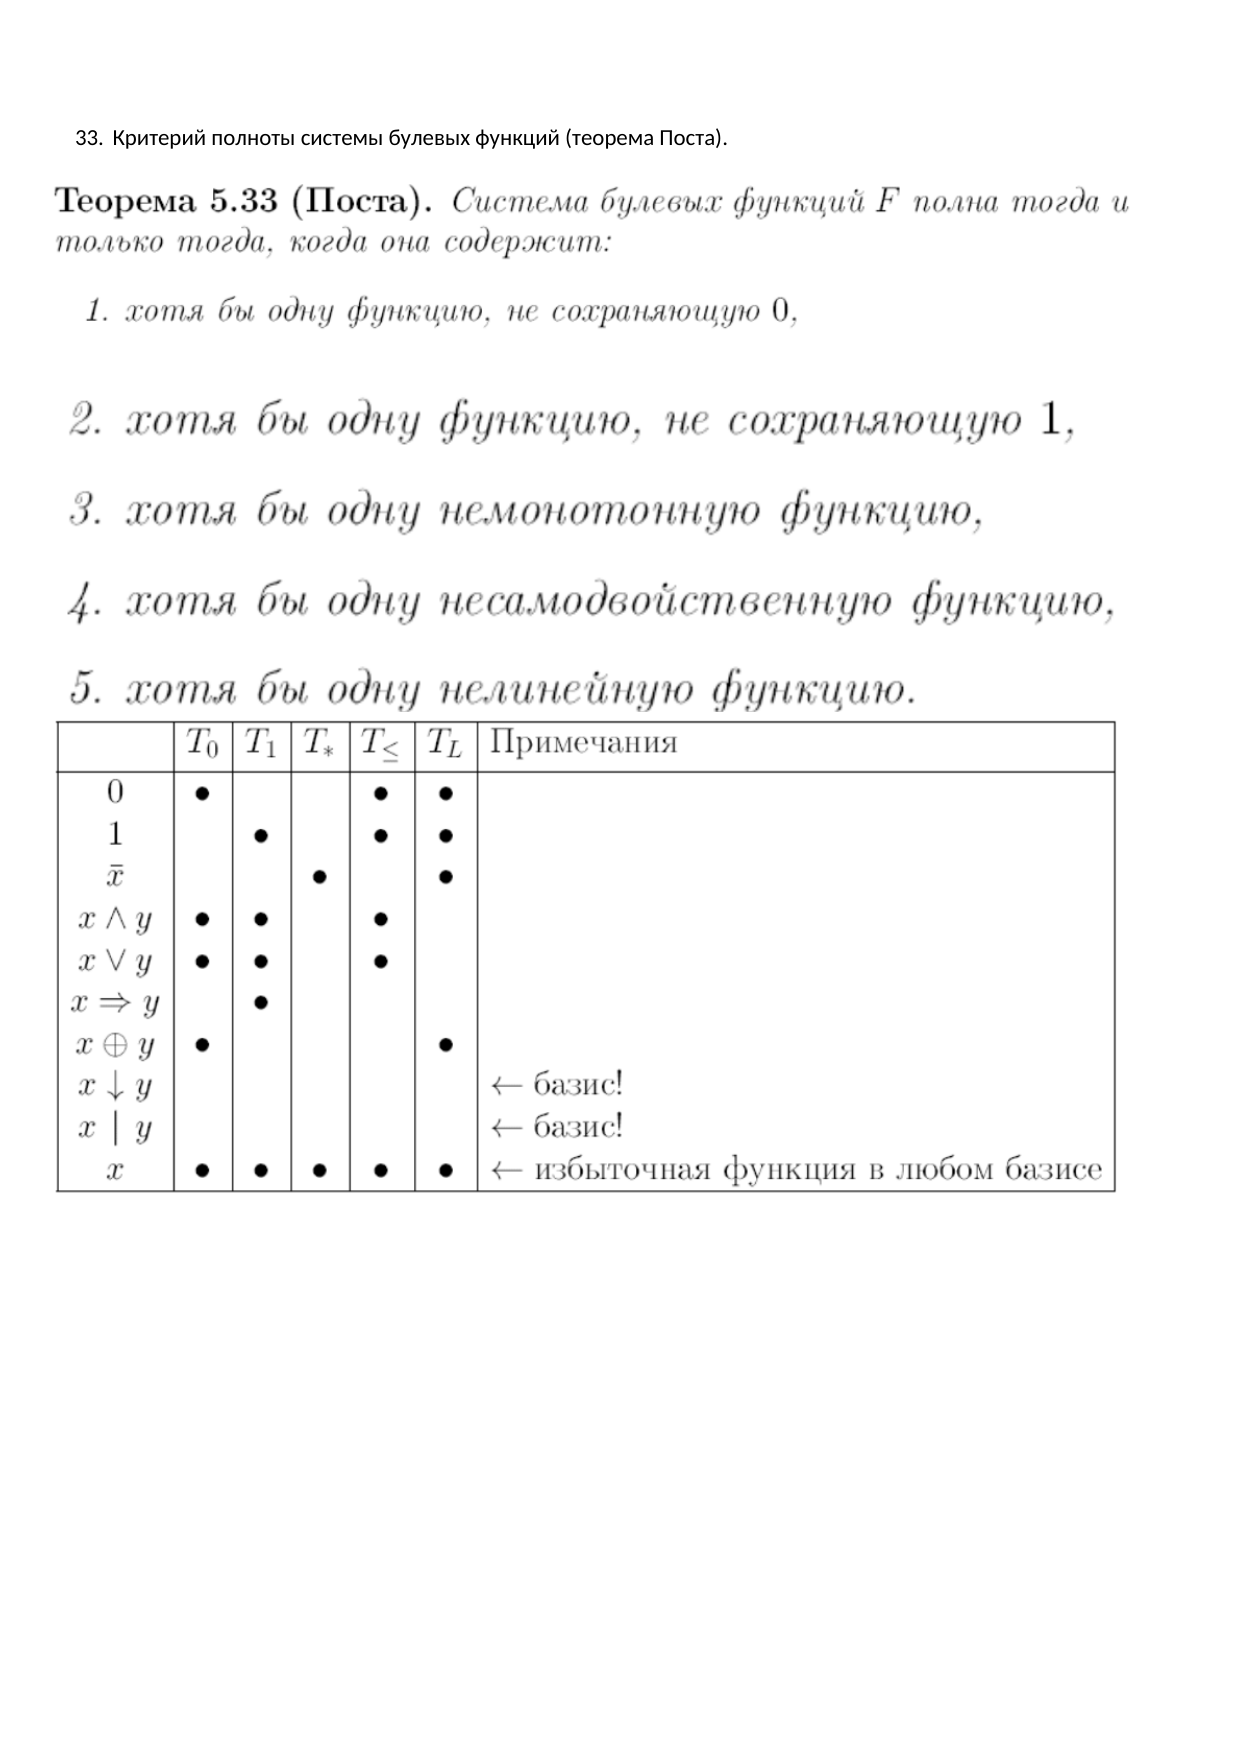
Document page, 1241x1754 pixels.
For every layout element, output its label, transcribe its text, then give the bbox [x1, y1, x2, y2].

list Критерий полноты системы булевых функций (теорема Поста). [75, 123, 1202, 152]
picture [37, 180, 1148, 1204]
